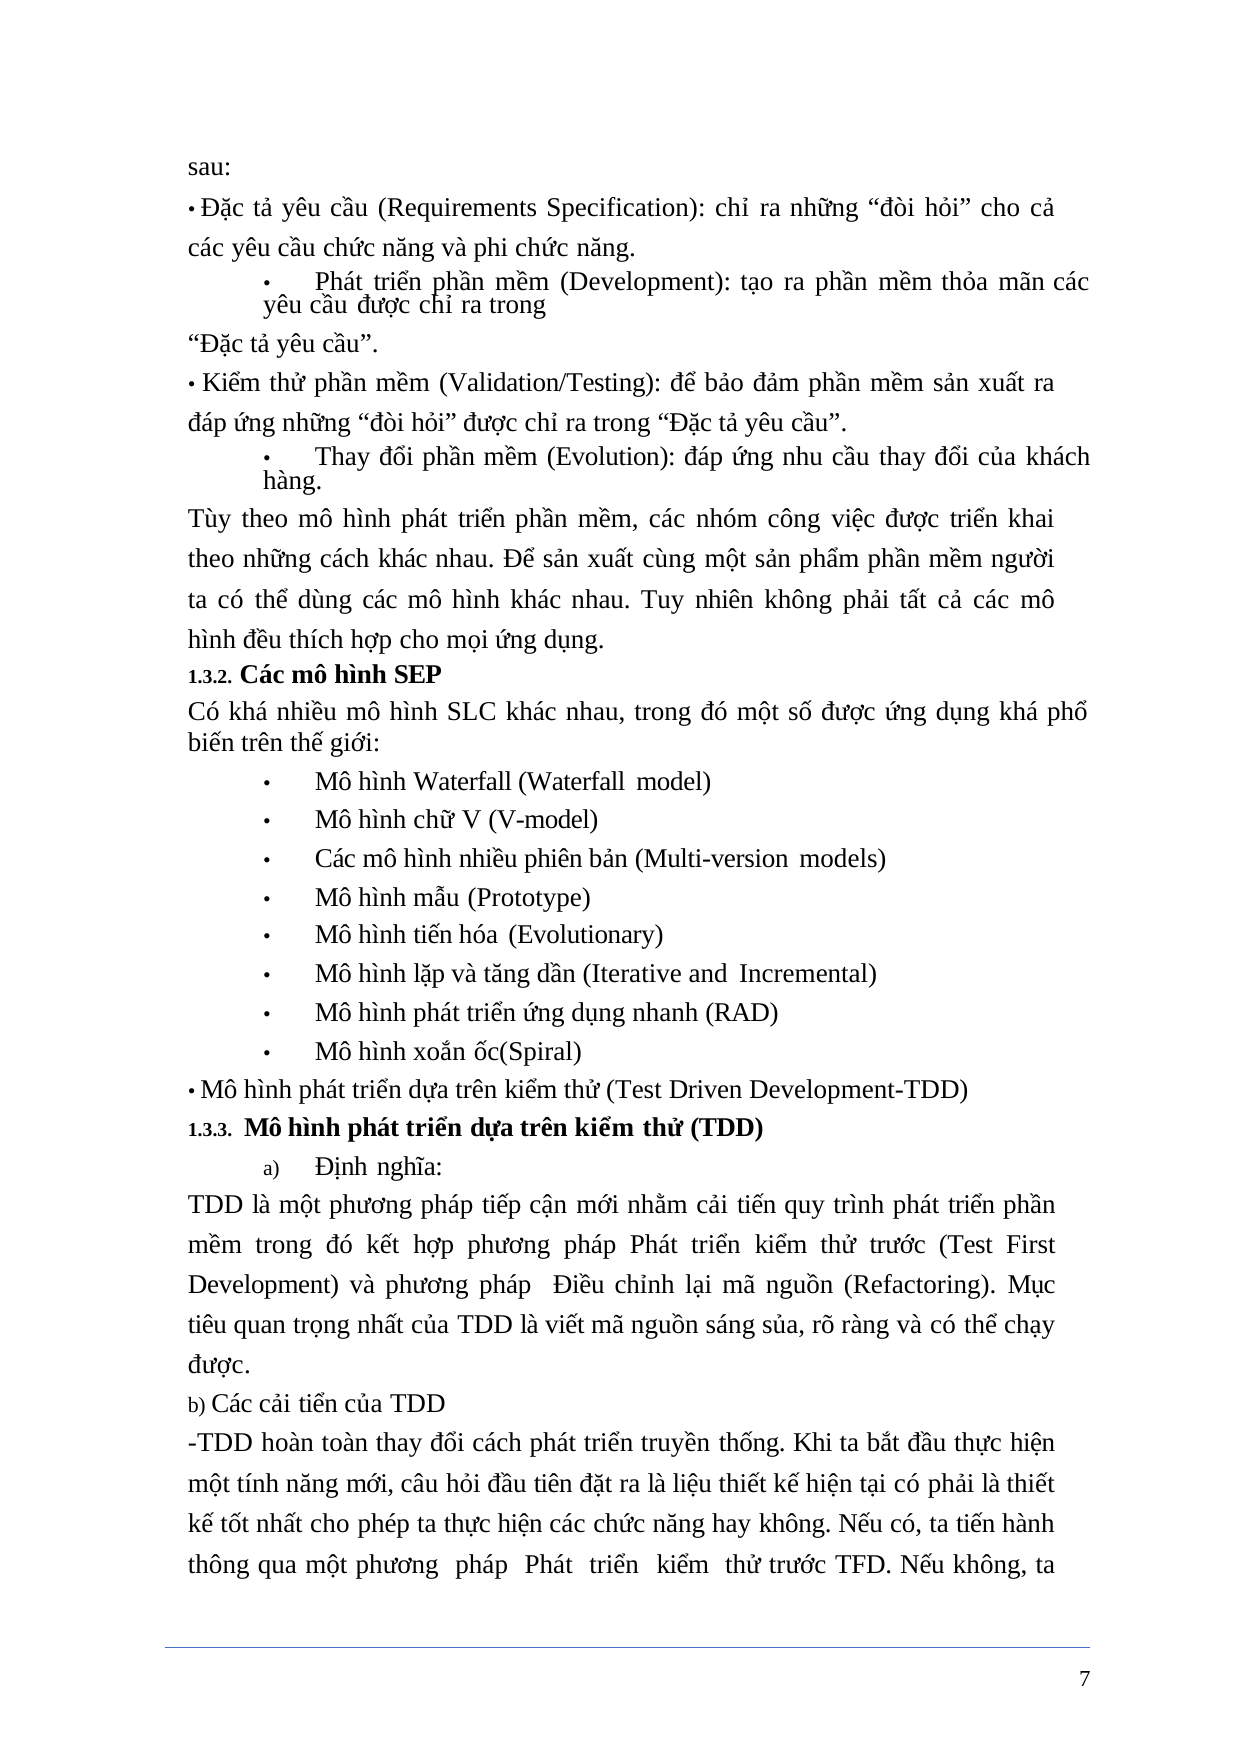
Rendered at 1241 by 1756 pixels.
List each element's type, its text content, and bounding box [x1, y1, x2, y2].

list Mô hình xoắn ốc(Spiral) [263, 1035, 1090, 1066]
list Phát triển phần mềm (Development): tạo ra phần mềm thỏa mãn các yêu cầu được chỉ ra trong [263, 272, 1090, 319]
list Định nghĩa: [263, 1150, 1090, 1181]
subtitle Mô hình phát triển dựa trên kiểm thử (TDD) [188, 1111, 1090, 1142]
text TDD là một phương pháp tiếp cận mới nhằm cải tiến quy trình phát triển phần mềm trong đó kết hợp phương pháp Phát triển kiểm thử trước (Test First Development) và phương pháp Điều chỉnh lại mã nguồn (Refactoring). Mục tiêu quan trọng nhất của TDD là viết mã nguồn sáng sủa, rõ ràng và có thể chạy được. [188, 1189, 1056, 1379]
text Có khá nhiều mô hình SLC khác nhau, trong đó một số được ứng dụng khá phổ biến trên thế giới: [188, 694, 1090, 757]
list Mô hình phát triển dựa trên kiểm thử (Test Driven Development-TDD) [188, 1074, 1090, 1105]
text “Đặc tả yêu cầu”. [188, 327, 1090, 358]
list Mô hình chữ V (V-model) [263, 803, 1090, 834]
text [188, 151, 1056, 182]
list Các cải tiển của TDD [188, 1388, 1090, 1419]
list Mô hình tiến hóa (Evolutionary) [263, 918, 1090, 949]
subtitle Các mô hình SEP [188, 664, 1090, 688]
list Các mô hình nhiều phiên bản (Multi-version models) [263, 842, 1090, 873]
list Mô hình lặp và tăng dần (Iterative and Incremental) [263, 957, 1090, 988]
list Mô hình phát triển ứng dụng nhanh (RAD) [263, 996, 1090, 1027]
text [188, 1426, 1055, 1579]
list Kiểm thử phần mềm (Validation/Testing): để bảo đảm phần mềm sản xuất ra đáp ứng những “đòi hỏi” được chỉ ra trong “Đặc tả yêu cầu”. [188, 366, 1056, 437]
list Thay đổi phần mềm (Evolution): đáp ứng nhu cầu thay đổi của khách hàng. [263, 447, 1090, 494]
list Mô hình mẫu (Prototype) [263, 881, 1090, 912]
list Đặc tả yêu cầu (Requirements Specification): chỉ ra những “đòi hỏi” cho cả các yêu cầu chức năng và phi chức năng. [188, 191, 1055, 262]
text Tùy theo mô hình phát triển phần mềm, các nhóm công việc được triển khai theo những cách khác nhau. Để sản xuất cùng một sản phẩm phần mềm người ta có thể dùng các mô hình khác nhau. Tuy nhiên không phải tất cả các mô hình đều thích hợp cho mọi ứng dụng. [188, 502, 1054, 654]
list Mô hình Waterfall (Waterfall model) [263, 764, 1090, 796]
